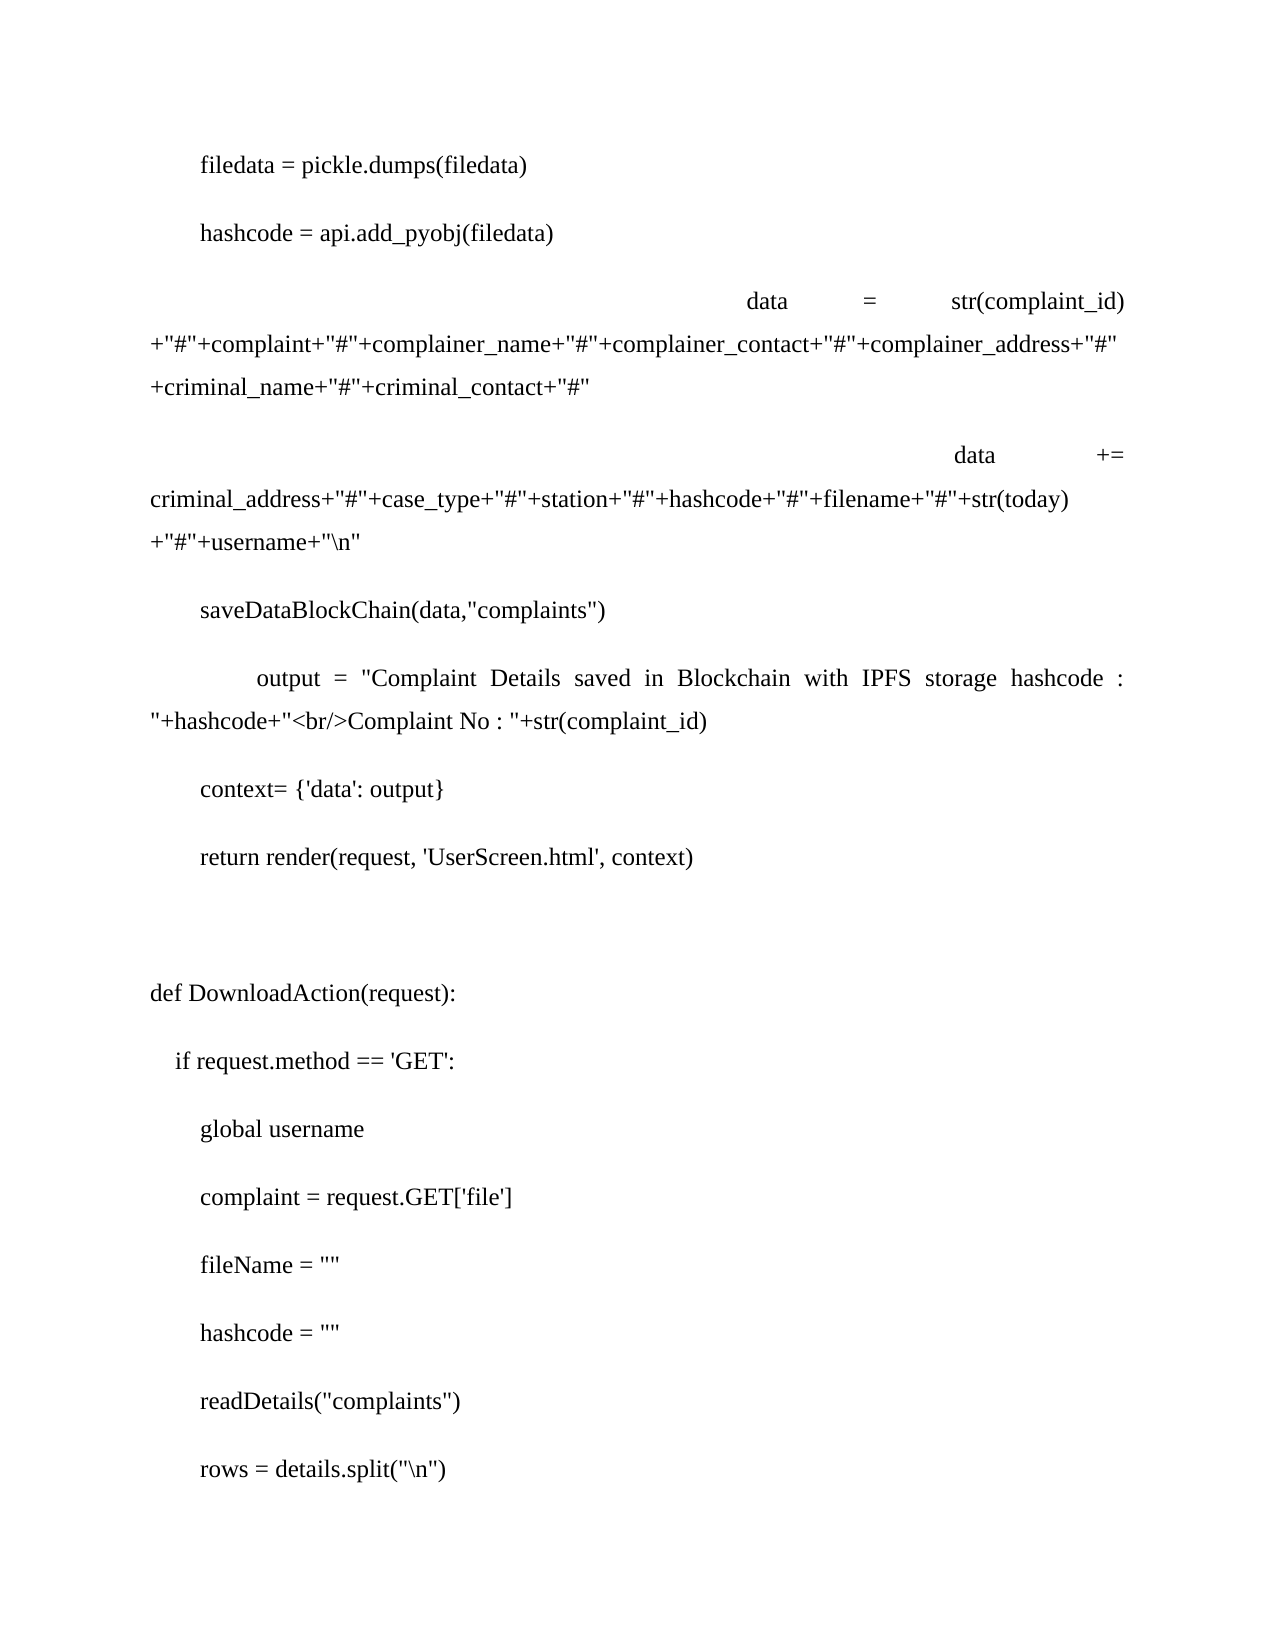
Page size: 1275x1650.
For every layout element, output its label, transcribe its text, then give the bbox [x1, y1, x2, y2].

text fileName = "" [150, 1250, 1125, 1279]
text readDetails("complaints") [150, 1386, 1125, 1415]
text def DownloadAction(request): [150, 978, 1125, 1006]
text global username [150, 1114, 1125, 1143]
text if request.method == 'GET': [150, 1046, 1125, 1074]
text hashcode = "" [150, 1318, 1125, 1347]
text hashcode = api.add_pyobj(filedata) [150, 218, 1125, 247]
text rows = details.split("\n") [150, 1454, 1125, 1483]
text filedata = pickle.dumps(filedata) [150, 150, 1125, 179]
text saveDataBlockChain(data,"complaints") [150, 595, 1125, 624]
text complaint = request.GET['file'] [150, 1182, 1125, 1211]
text data += criminal_address+"#"+case_type+"#"+station+"#"+hashcode+"#"+filename+"#"+str(today)+"#"+username+"\n" [150, 441, 1125, 556]
text context= {'data': output} [150, 774, 1125, 803]
text return render(request, 'UserScreen.html', context) [150, 842, 1125, 871]
text output = "Complaint Details saved in Blockchain with IPFS storage hashcode : "+hashcode+"<br/>Complaint No : "+str(complaint_id) [150, 663, 1125, 735]
text data = str(complaint_id)+"#"+complaint+"#"+complainer_name+"#"+complainer_contact+"#"+complainer_address+"#"+criminal_name+"#"+criminal_contact+"#" [150, 286, 1125, 401]
